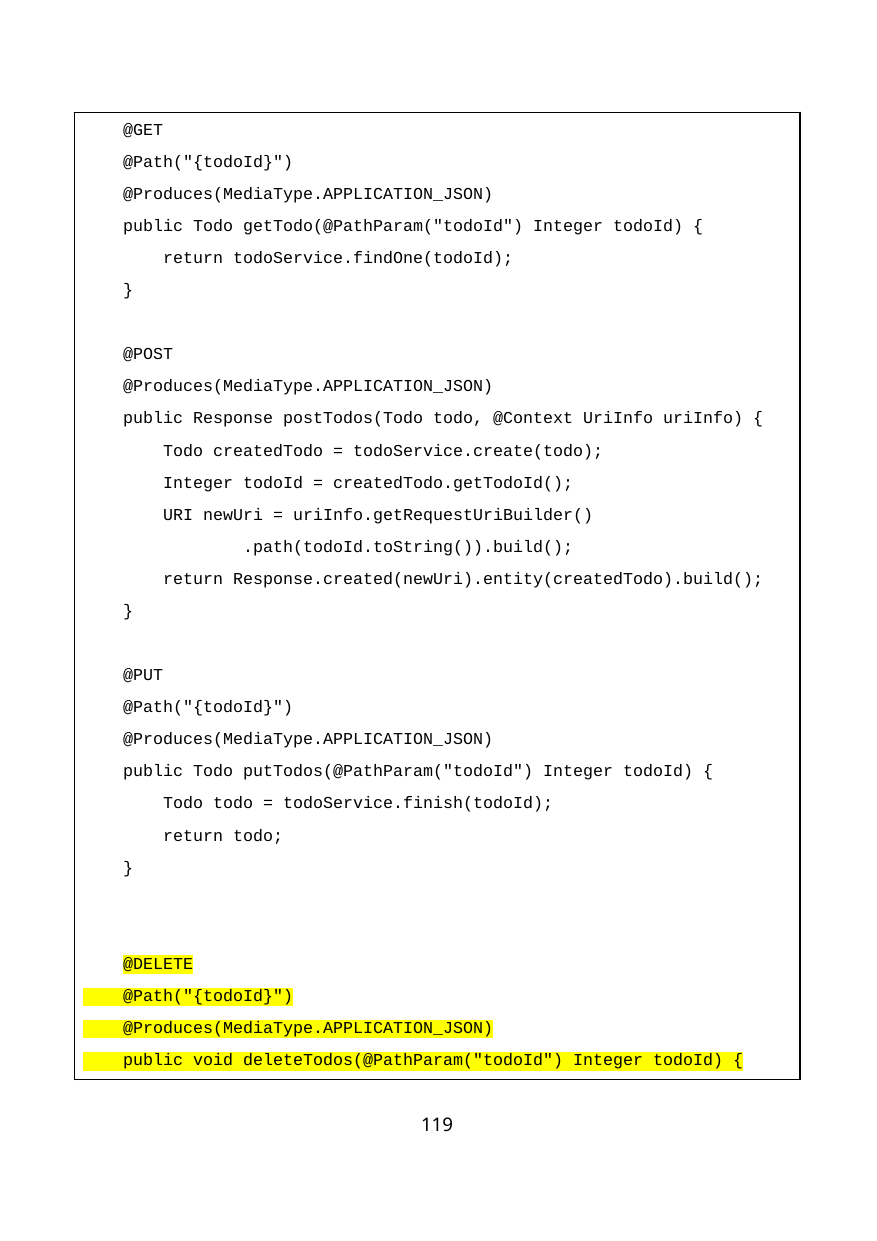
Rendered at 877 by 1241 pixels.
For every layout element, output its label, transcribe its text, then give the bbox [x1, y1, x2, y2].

text URI newUri = uriInfo.getRequestUriBuilder() [83, 500, 791, 532]
text @Produces(MediaType.APPLICATION_JSON) [83, 371, 791, 403]
text public Todo putTodos(@PathParam("todoId") Integer todoId) { [83, 756, 791, 788]
text Integer todoId = createdTodo.getTodoId(); [83, 468, 791, 500]
text @Produces(MediaType.APPLICATION_JSON) [83, 179, 791, 211]
text public Todo getTodo(@PathParam("todoId") Integer todoId) { [83, 211, 791, 243]
text @Path("{todoId}") [83, 692, 791, 724]
text @Path("{todoId}") [83, 981, 791, 1013]
text @Path("{todoId}") [83, 147, 791, 179]
text } [83, 596, 791, 628]
text public Response postTodos(Todo todo, @Context UriInfo uriInfo) { [83, 403, 791, 436]
text return todo; [83, 821, 791, 853]
text @PUT [83, 660, 791, 692]
text return todoService.findOne(todoId); [83, 243, 791, 275]
text @Produces(MediaType.APPLICATION_JSON) [83, 724, 791, 756]
text } [83, 275, 791, 307]
text @DELETE [83, 949, 791, 981]
text .path(todoId.toString()).build(); [83, 532, 791, 564]
text } [83, 853, 791, 885]
text @Produces(MediaType.APPLICATION_JSON) [83, 1013, 791, 1042]
text public void deleteTodos(@PathParam("todoId") Integer todoId) { [75, 1042, 799, 1079]
text @GET [75, 113, 799, 147]
text Todo createdTodo = todoService.create(todo); [83, 436, 791, 468]
text Todo todo = todoService.finish(todoId); [83, 788, 791, 821]
text return Response.created(newUri).entity(createdTodo).build(); [83, 564, 791, 596]
text @POST [83, 339, 791, 371]
